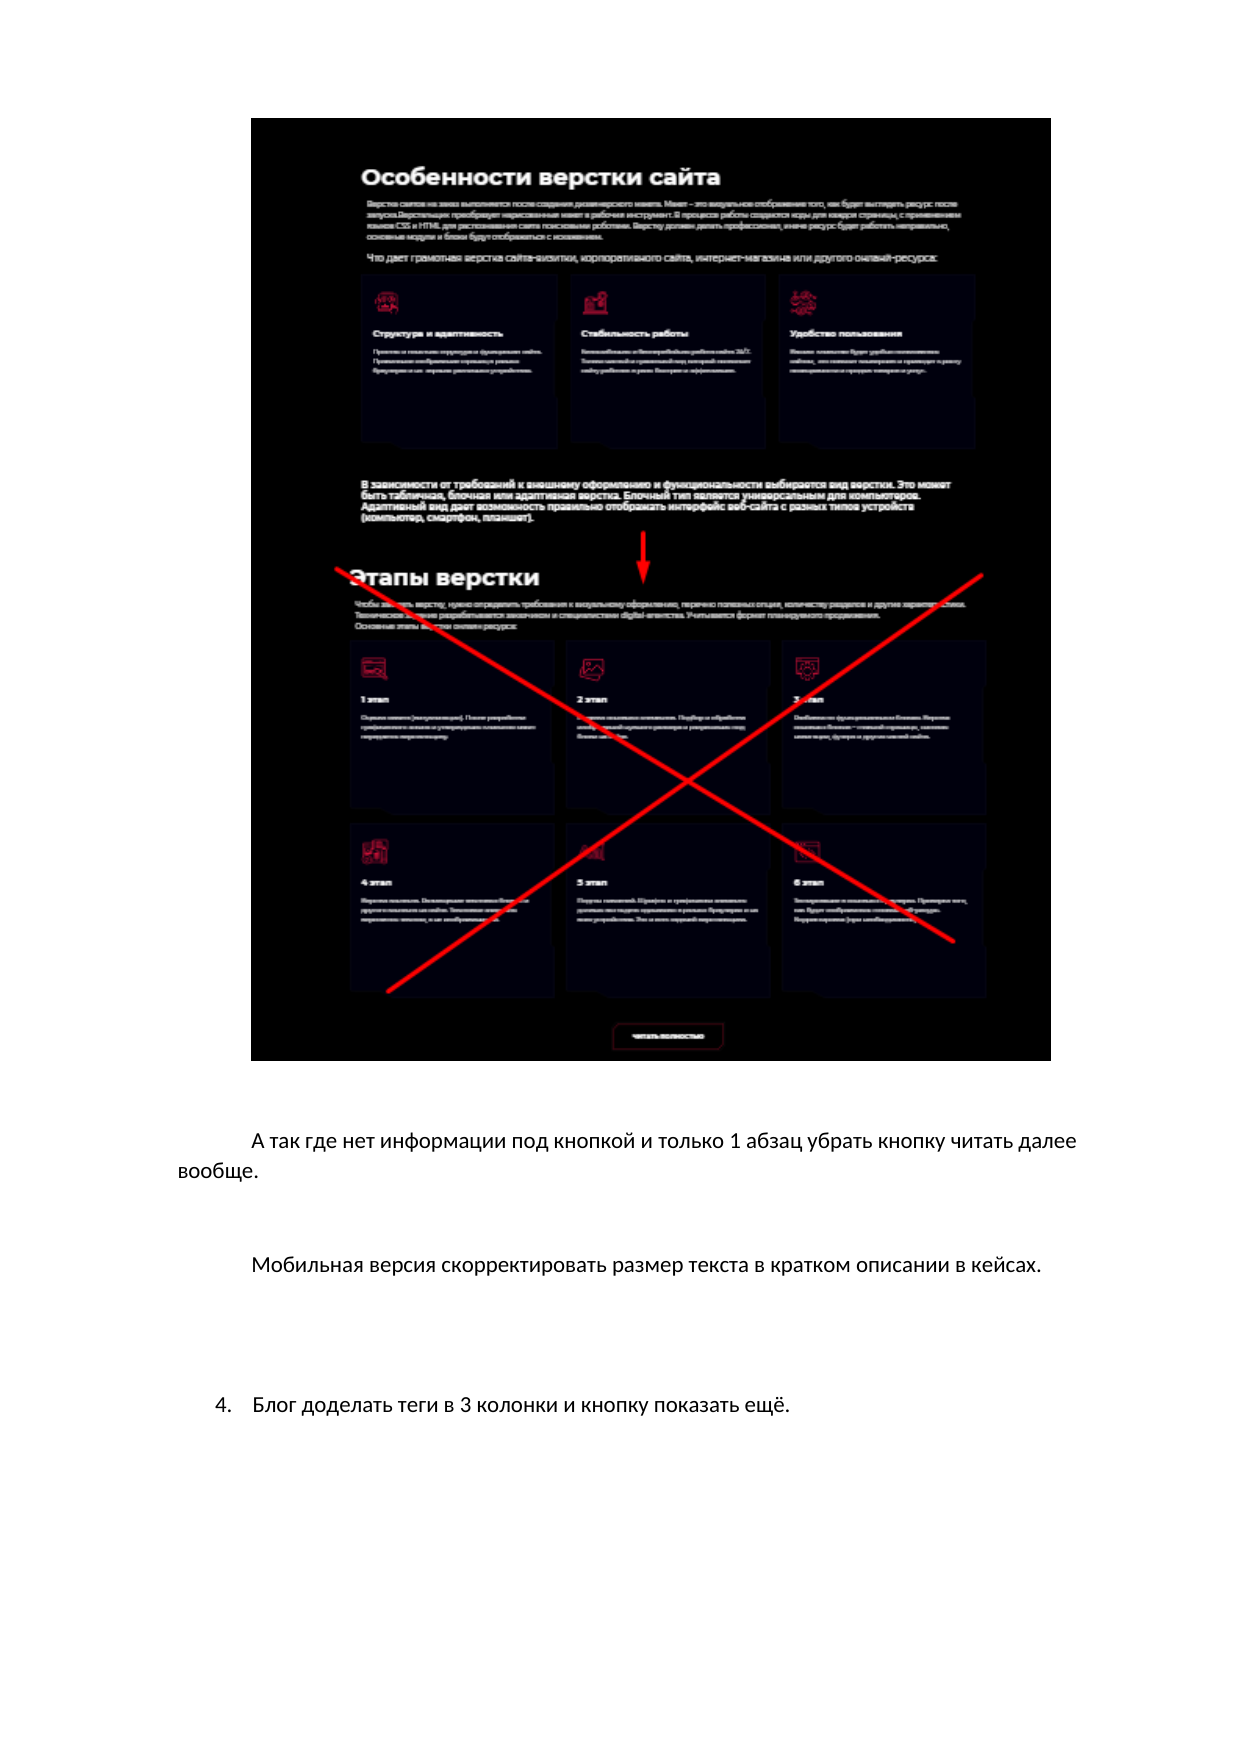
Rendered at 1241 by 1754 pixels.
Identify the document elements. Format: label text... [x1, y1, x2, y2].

picture [251, 118, 1051, 1061]
text А так где нет информации под кнопкой и только 1 абзац убрать кнопку читать далее вообще. [177, 1126, 1152, 1184]
list Блог доделать теги в 3 колонки и кнопку показать ещё. [215, 1391, 1152, 1419]
text Мобильная версия скорректировать размер текста в кратком описании в кейсах. [177, 1250, 1152, 1278]
